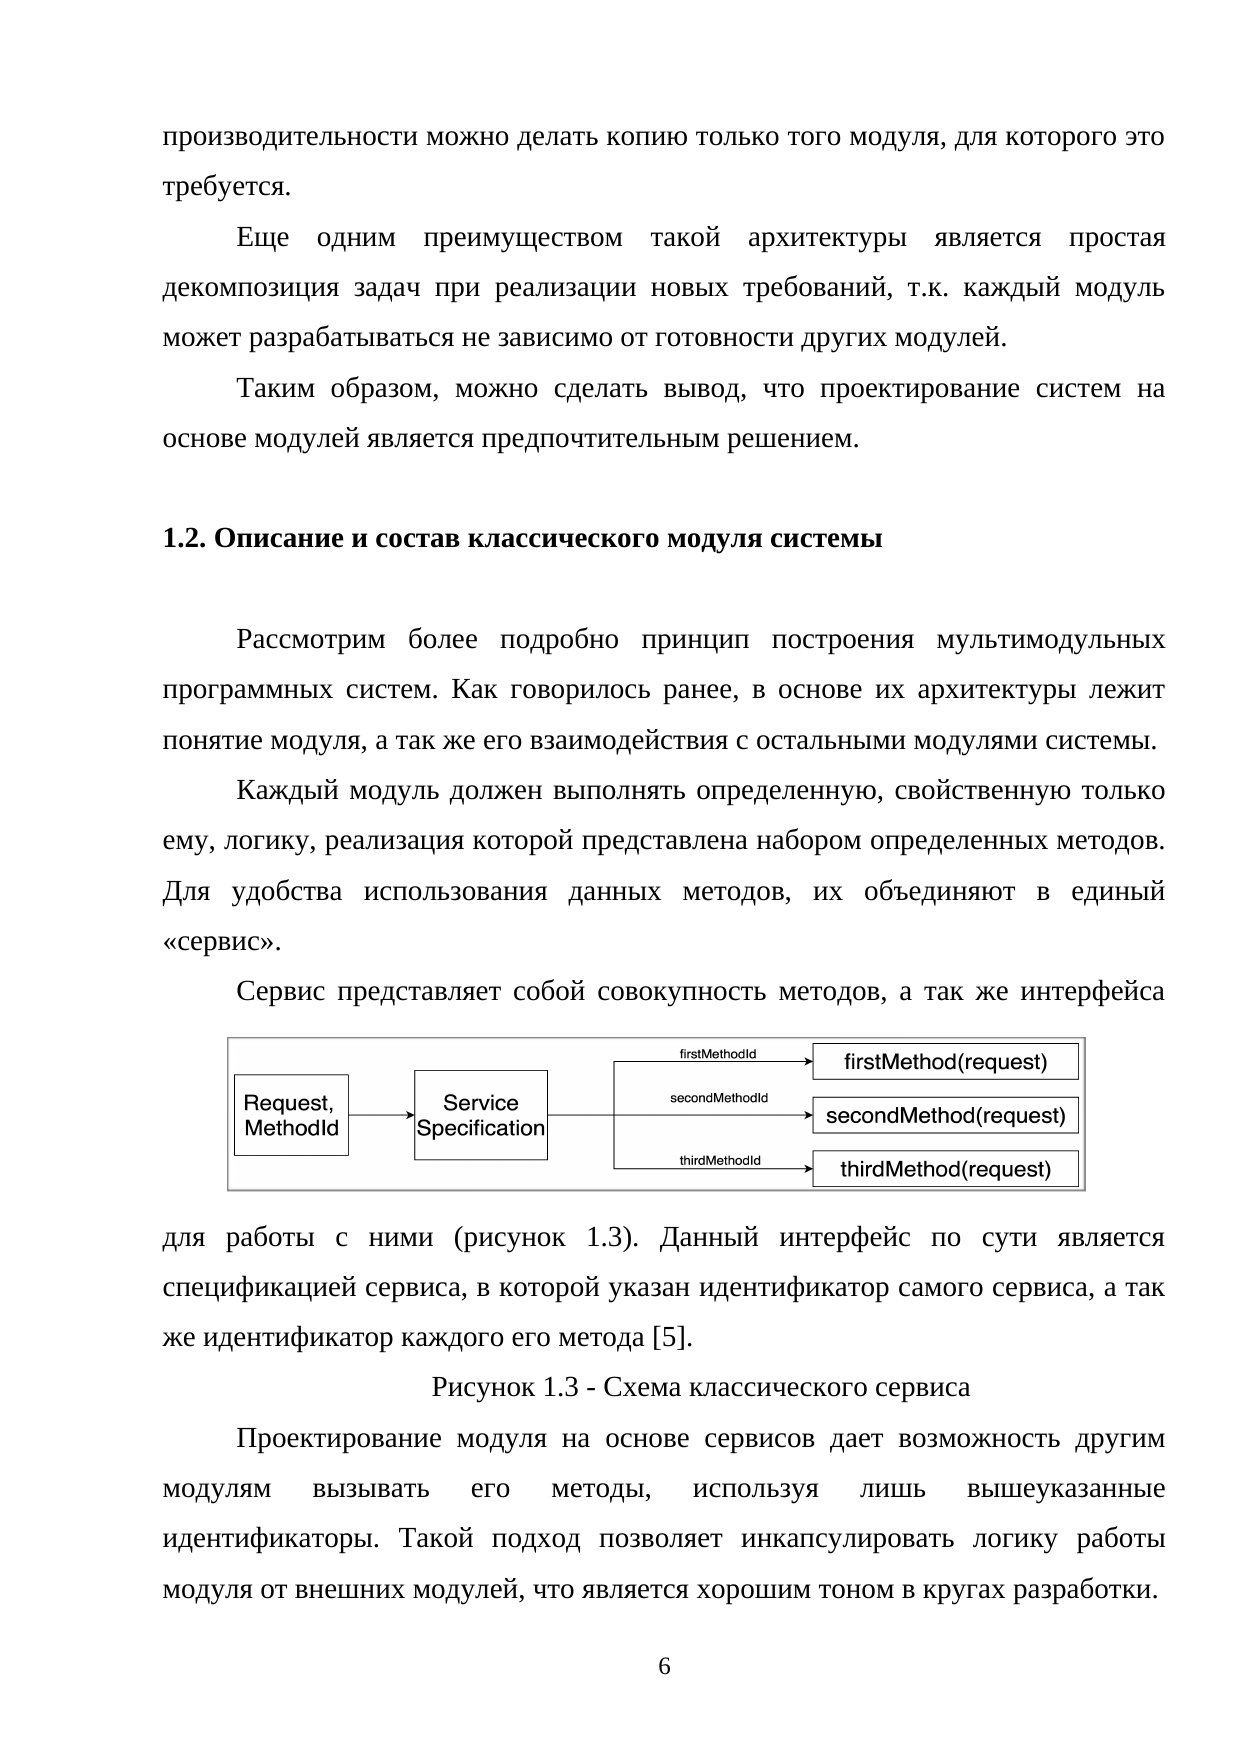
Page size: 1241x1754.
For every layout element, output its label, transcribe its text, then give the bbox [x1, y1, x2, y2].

picture [227, 1037, 1086, 1193]
text Рассмотрим более подробно принцип построения мультимодульных программных систем. Как говорилось ранее, в основе их архитектуры лежит понятие модуля, а так же его взаимодействия с остальными модулями системы. [162, 621, 1166, 755]
subtitle 1.2. Описание и состав классического модуля системы [162, 521, 1166, 554]
text Рисунок 1.3 - Схема классического сервиса [162, 1369, 1166, 1403]
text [162, 118, 1166, 202]
text Проектирование модуля на основе сервисов дает возможность другим модулям вызывать его методы, используя лишь вышеуказанные идентификаторы. Такой подход позволяет инкапсулировать логику работы модуля от внешних модулей, что является хорошим тоном в кругах разработки. [162, 1420, 1166, 1604]
text Каждый модуль должен выполнять определенную, свойственную только ему, логику, реализация которой представлена набором определенных методов. Для удобства использования данных методов, их объединяют в единый «сервис». [162, 772, 1166, 957]
text Таким образом, можно сделать вывод, что проектирование систем на основе модулей является предпочтительным решением. [162, 370, 1166, 453]
text Еще одним преимуществом такой архитектуры является простая декомпозиция задач при реализации новых требований, т.к. каждый модуль может разрабатываться не зависимо от готовности других модулей. [162, 219, 1166, 353]
